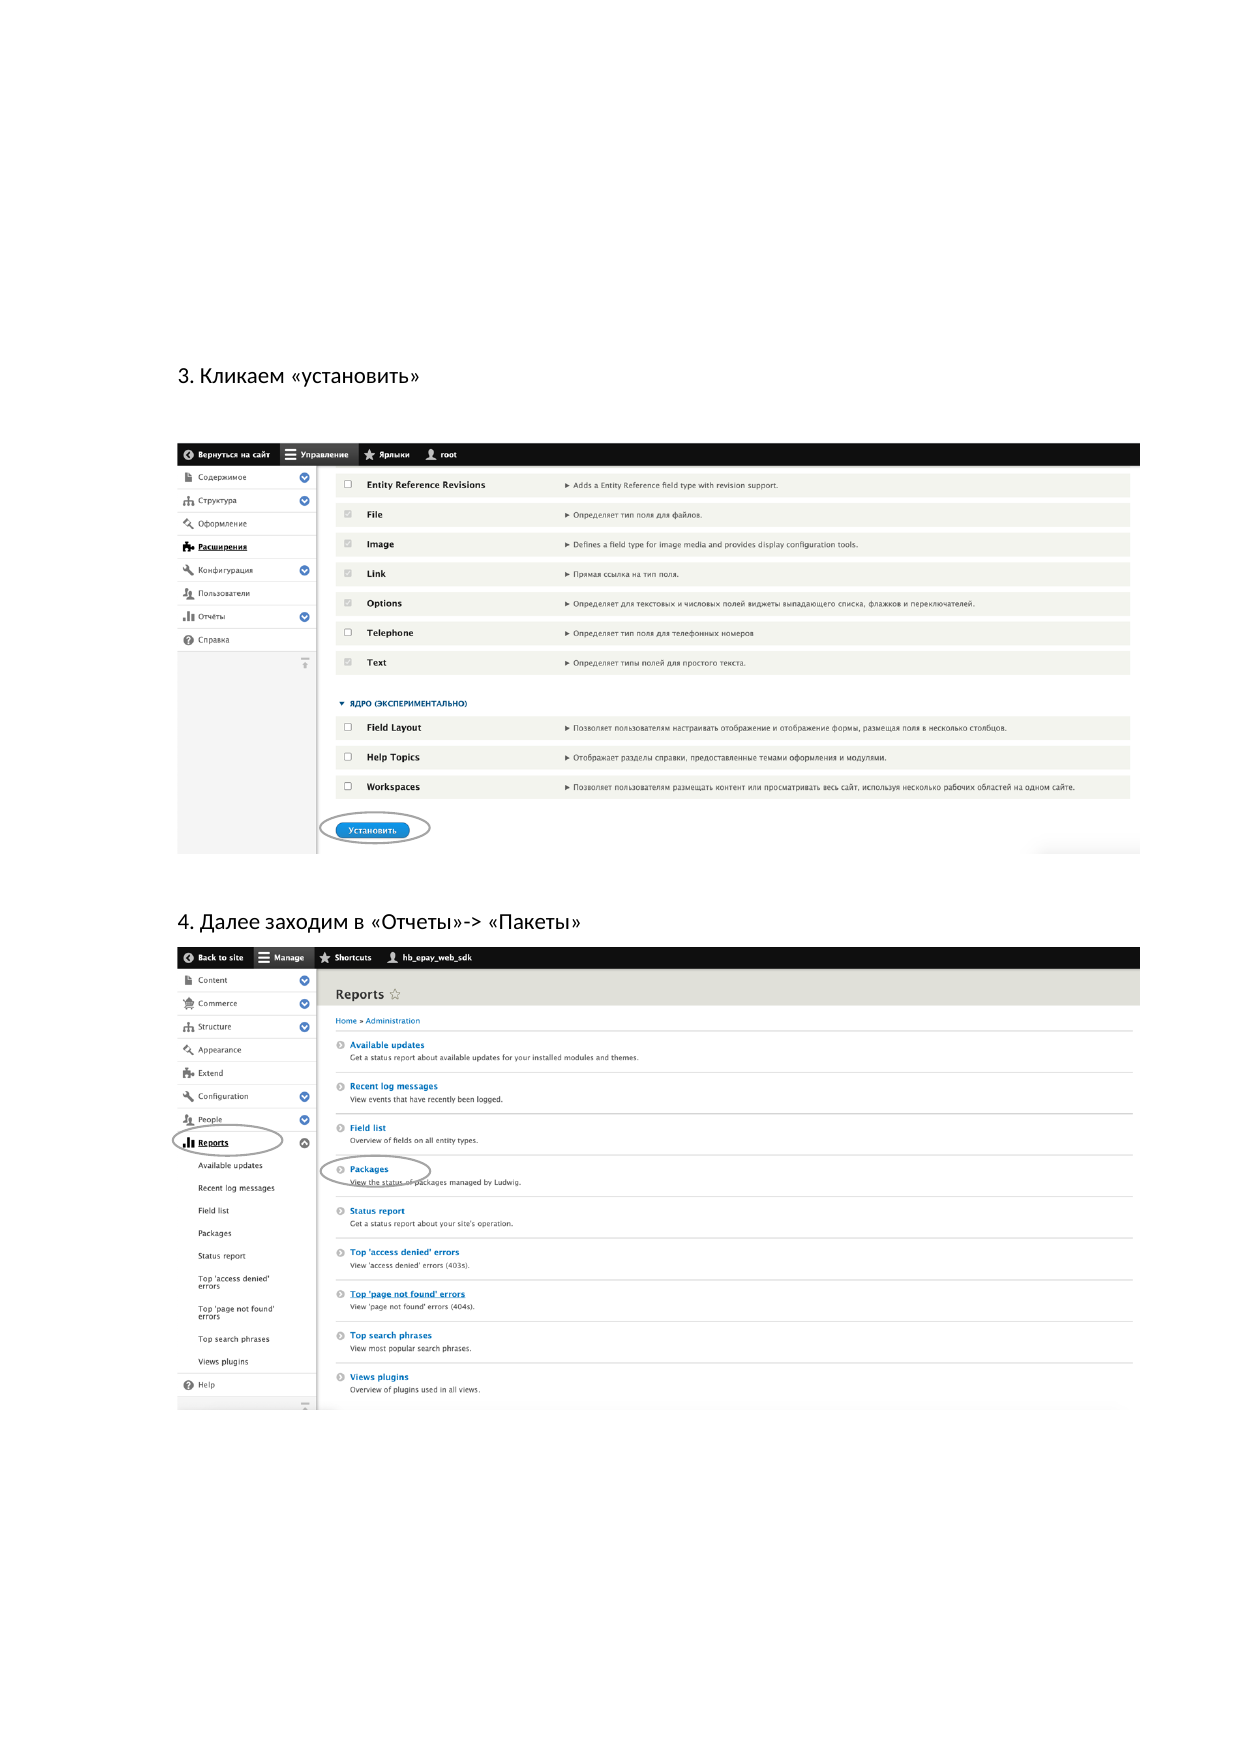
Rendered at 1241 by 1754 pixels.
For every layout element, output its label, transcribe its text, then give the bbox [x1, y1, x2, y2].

text 3. Кликаем «установить» [177, 361, 1152, 389]
picture [177, 1126, 281, 1154]
picture [177, 442, 1140, 854]
picture [177, 947, 1140, 1410]
text 4. Далее заходим в «Отчеты»-> «Пакеты» [177, 907, 1152, 935]
